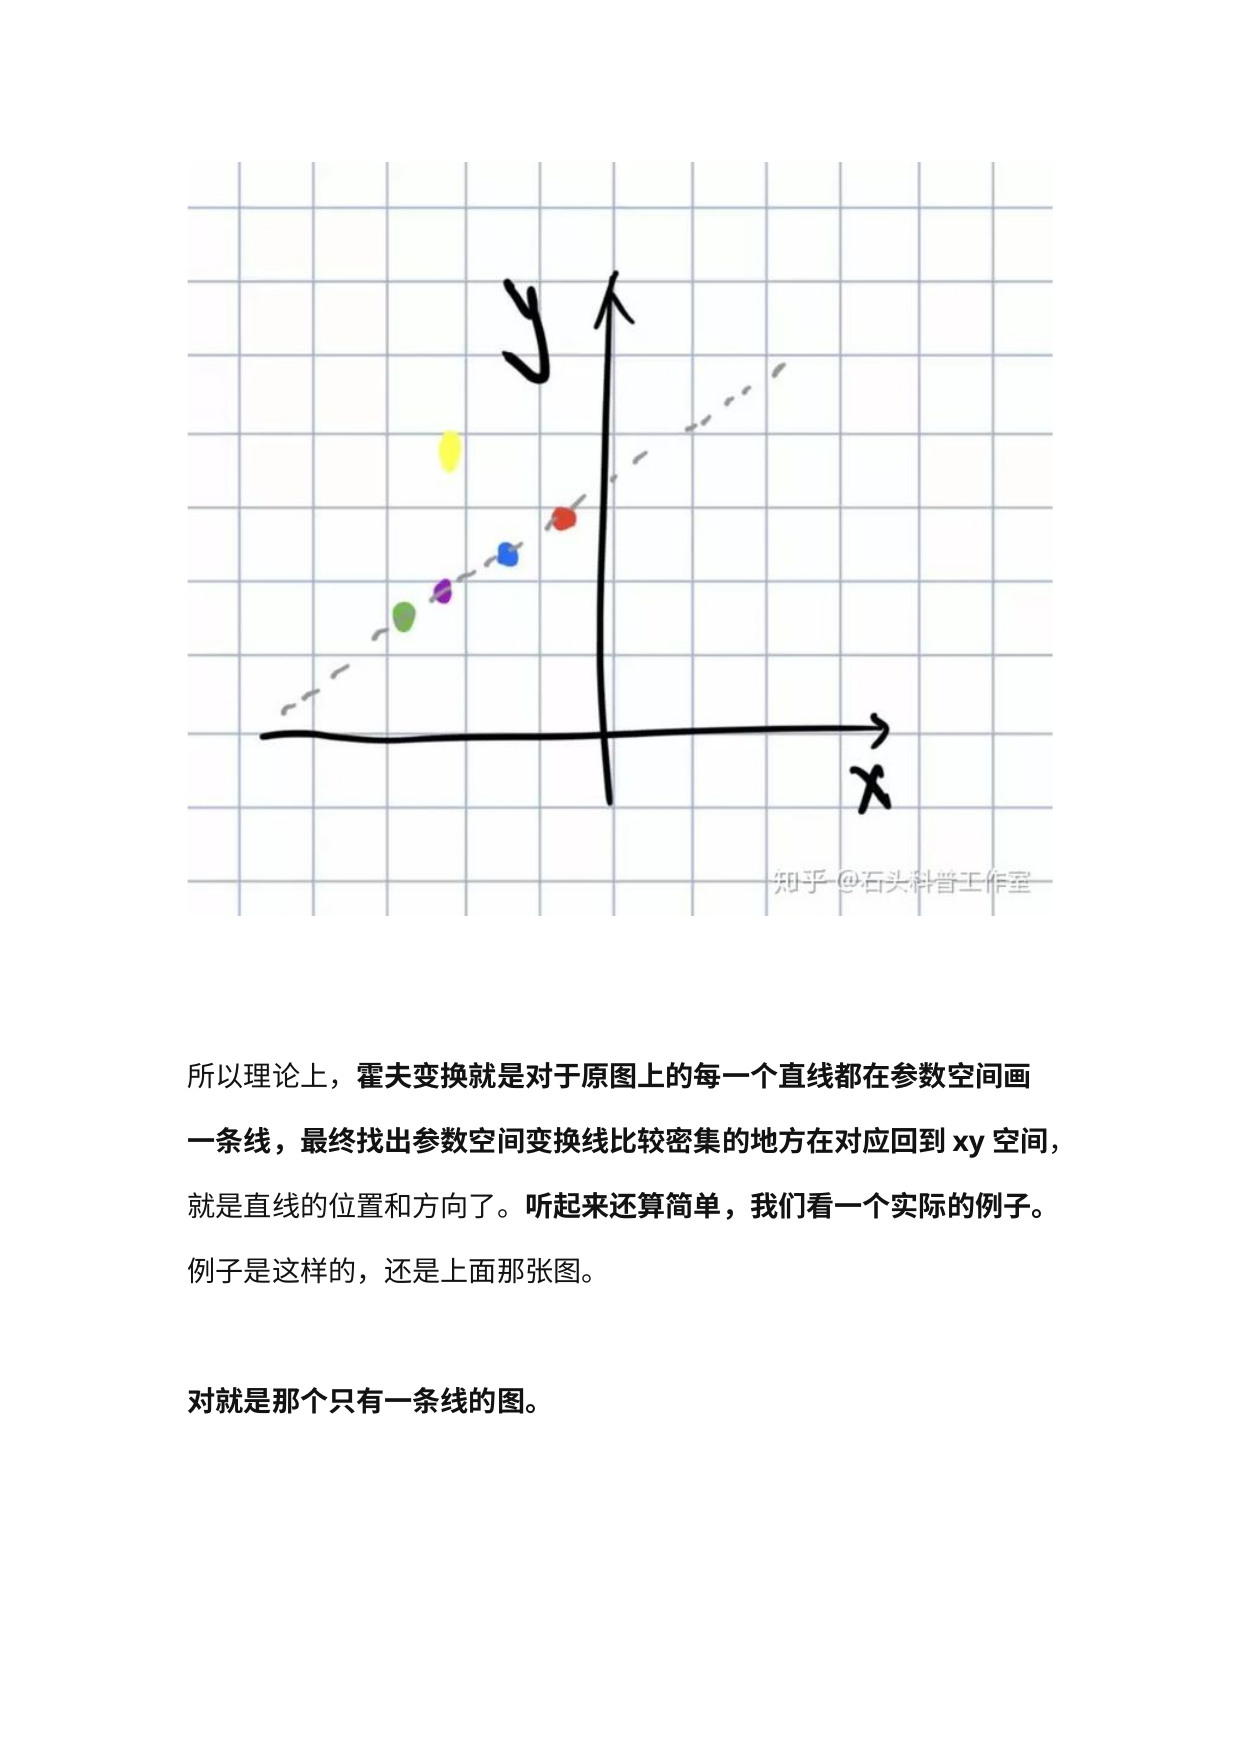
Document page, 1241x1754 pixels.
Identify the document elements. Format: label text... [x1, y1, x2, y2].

text 所以理论上，霍夫变换就是对于原图上的每一个直线都在参数空间画一条线，最终找出参数空间变换线比较密集的地方在对应回到xy 空间，就是直线的位置和方向了。听起来还算简单，我们看一个实际的例子。 例子是这样的，还是上面那张图。 对就是那个只有一条线的图。 [187, 977, 1053, 1432]
picture [187, 162, 1053, 916]
